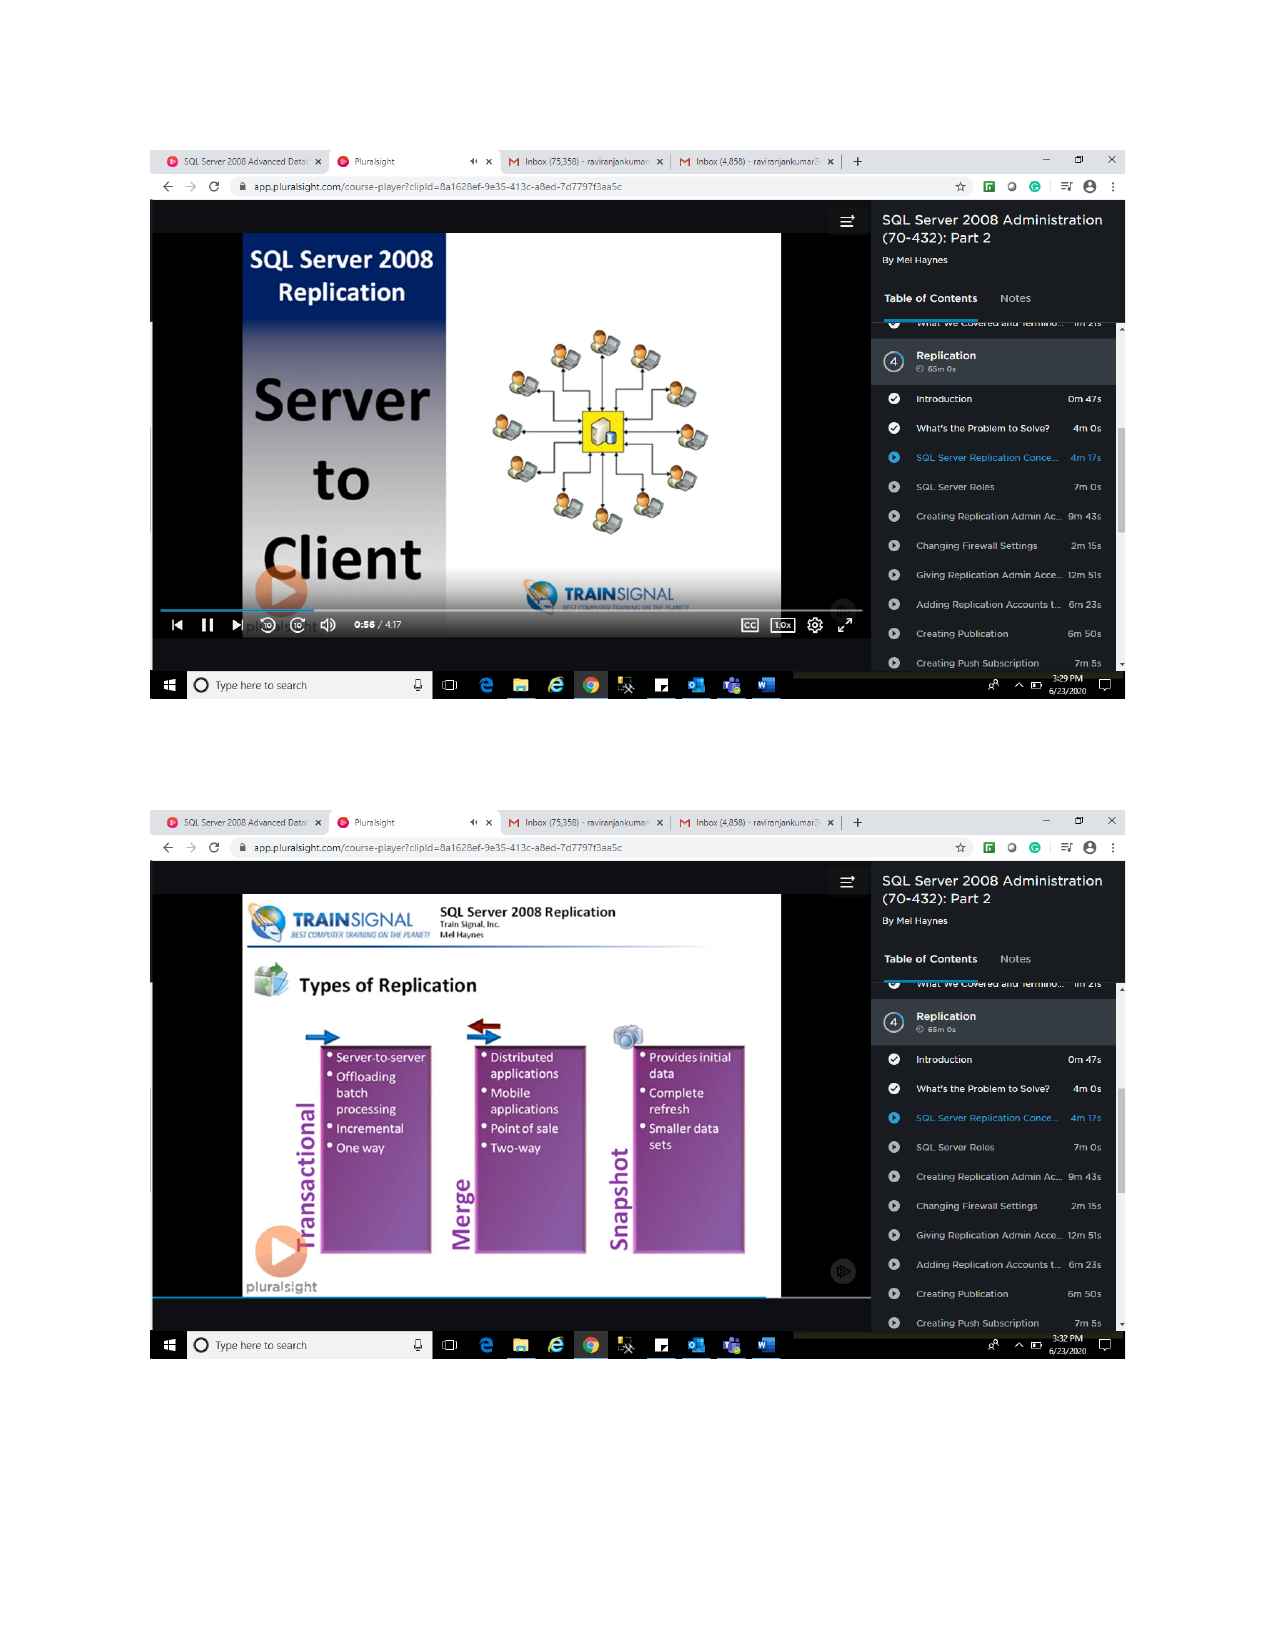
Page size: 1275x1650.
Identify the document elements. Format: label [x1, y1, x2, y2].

picture [150, 810, 1125, 1359]
picture [150, 150, 1125, 699]
